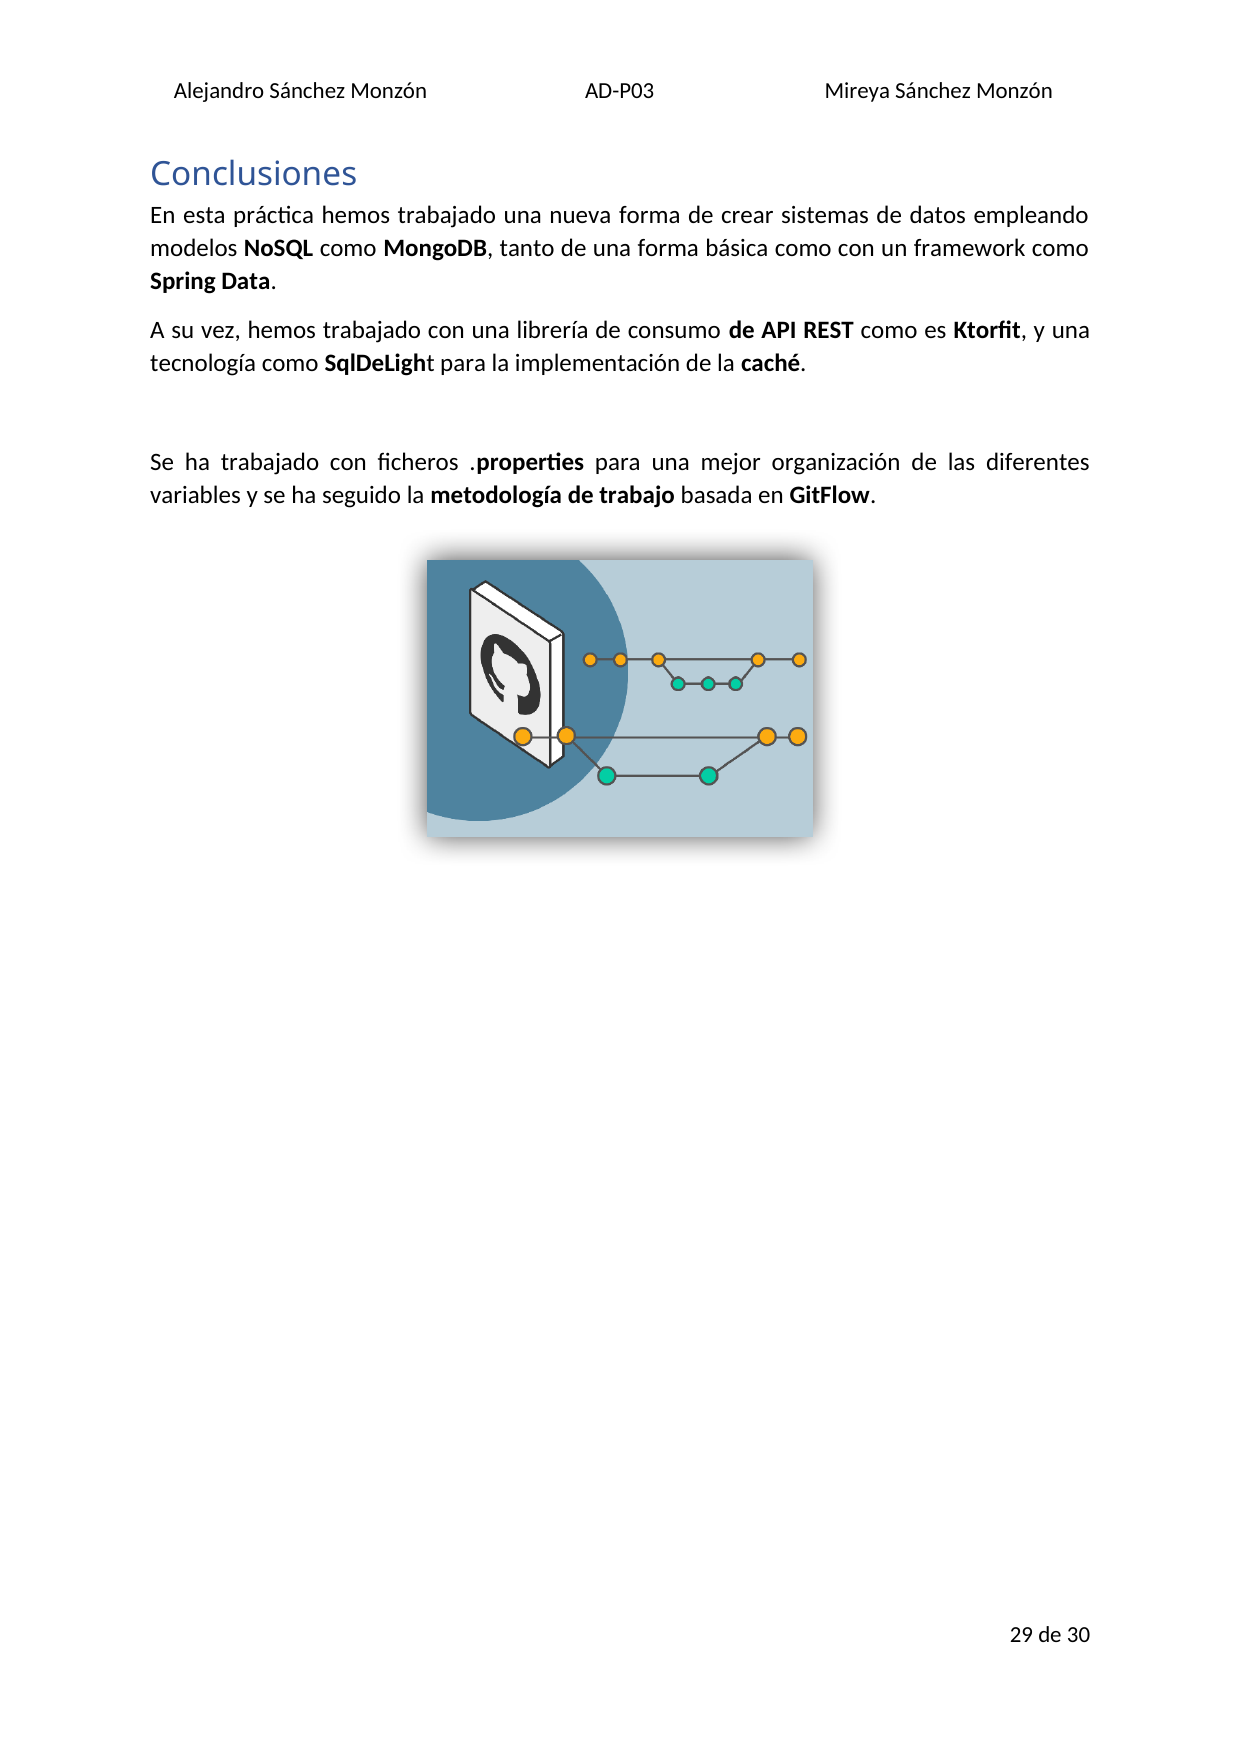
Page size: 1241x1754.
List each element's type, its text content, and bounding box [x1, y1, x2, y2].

subtitle Conclusiones [150, 150, 1090, 195]
text A su vez, hemos trabajado con una librería de consumo de API REST como es Ktorfit, y una tecnología como SqlDeLight para la implementación de la caché. [150, 314, 1090, 378]
picture [427, 560, 813, 837]
text Se ha trabajado con ficheros .properties para una mejor organización de las diferentes variables y se ha seguido la metodología de trabajo basada en GitFlow. [150, 446, 1090, 510]
text En esta práctica hemos trabajado una nueva forma de crear sistemas de datos empleando modelos NoSQL como MongoDB, tanto de una forma básica como con un framework como Spring Data. [150, 199, 1090, 295]
